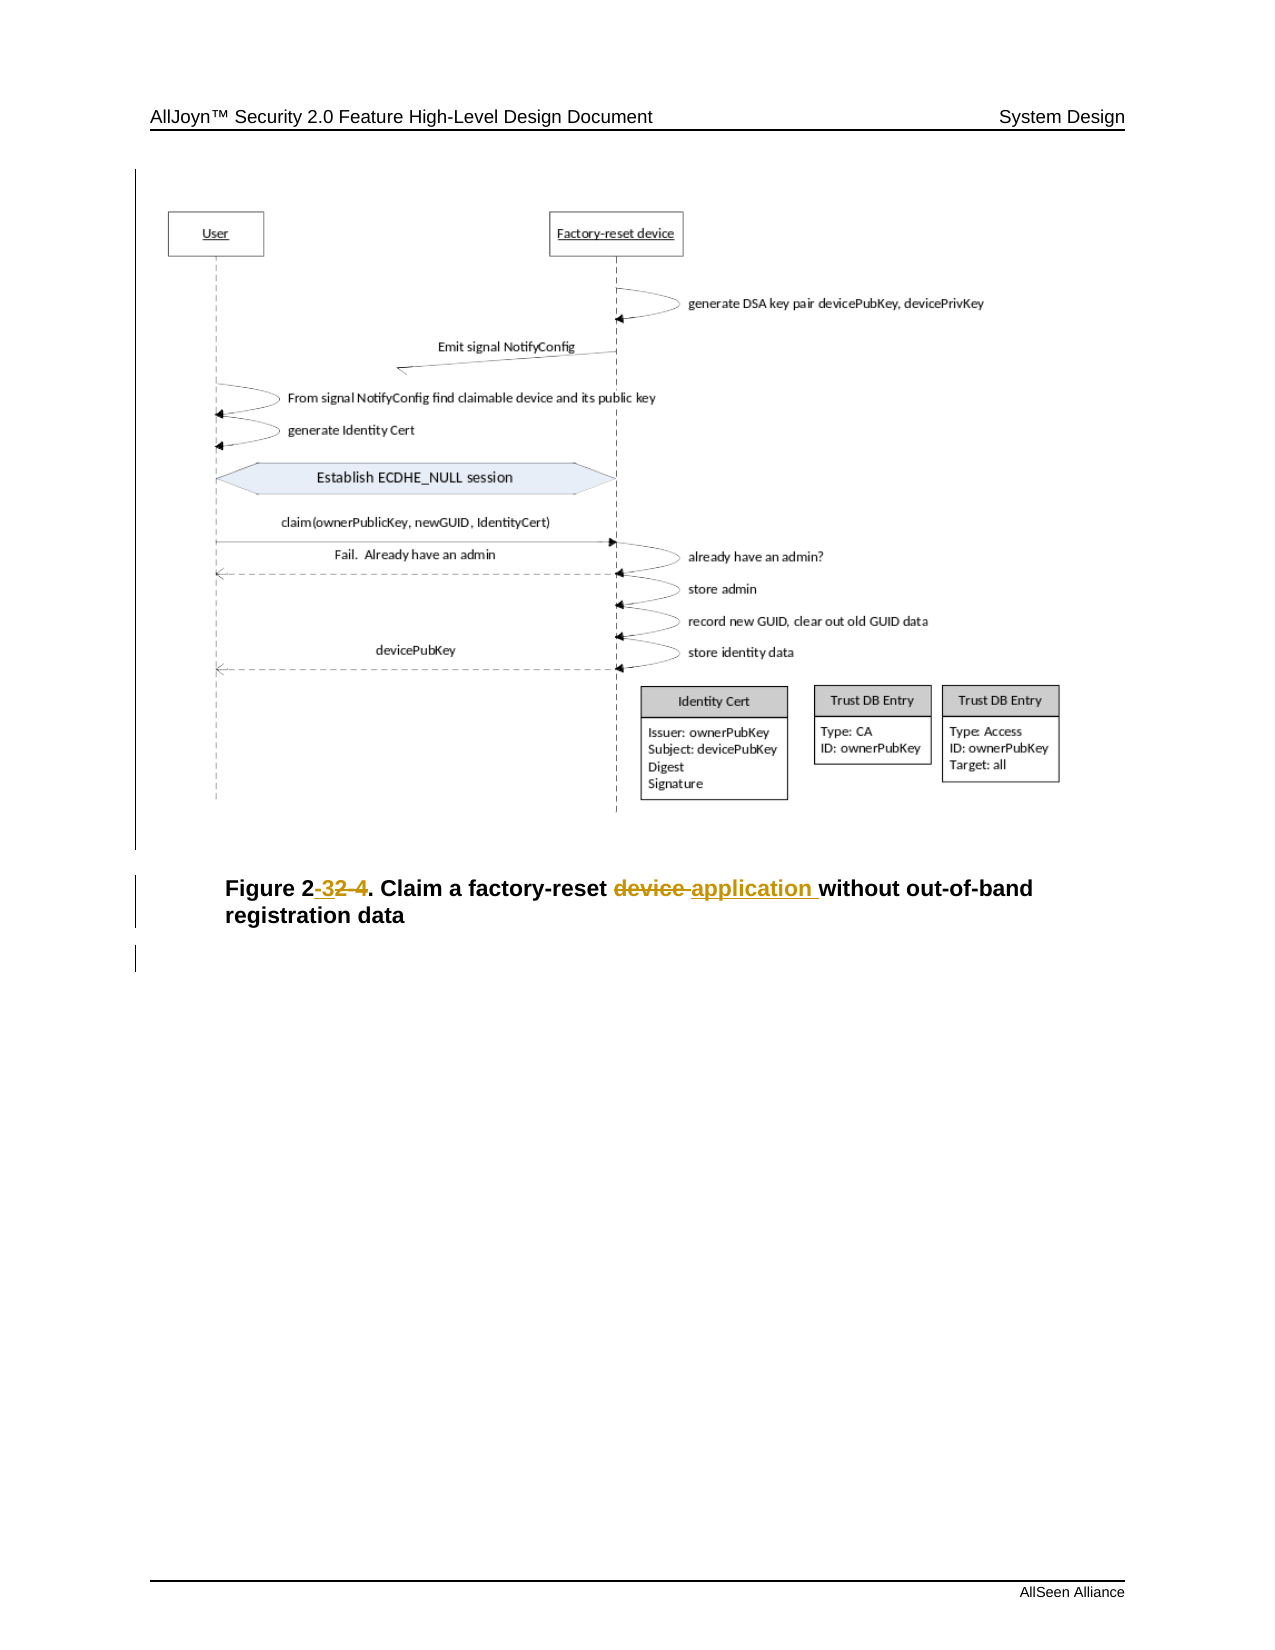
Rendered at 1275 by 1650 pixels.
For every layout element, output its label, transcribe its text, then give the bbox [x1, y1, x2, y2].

text Figure 2. Claim a factory-reset without out-of-band registration data [225, 875, 1125, 928]
